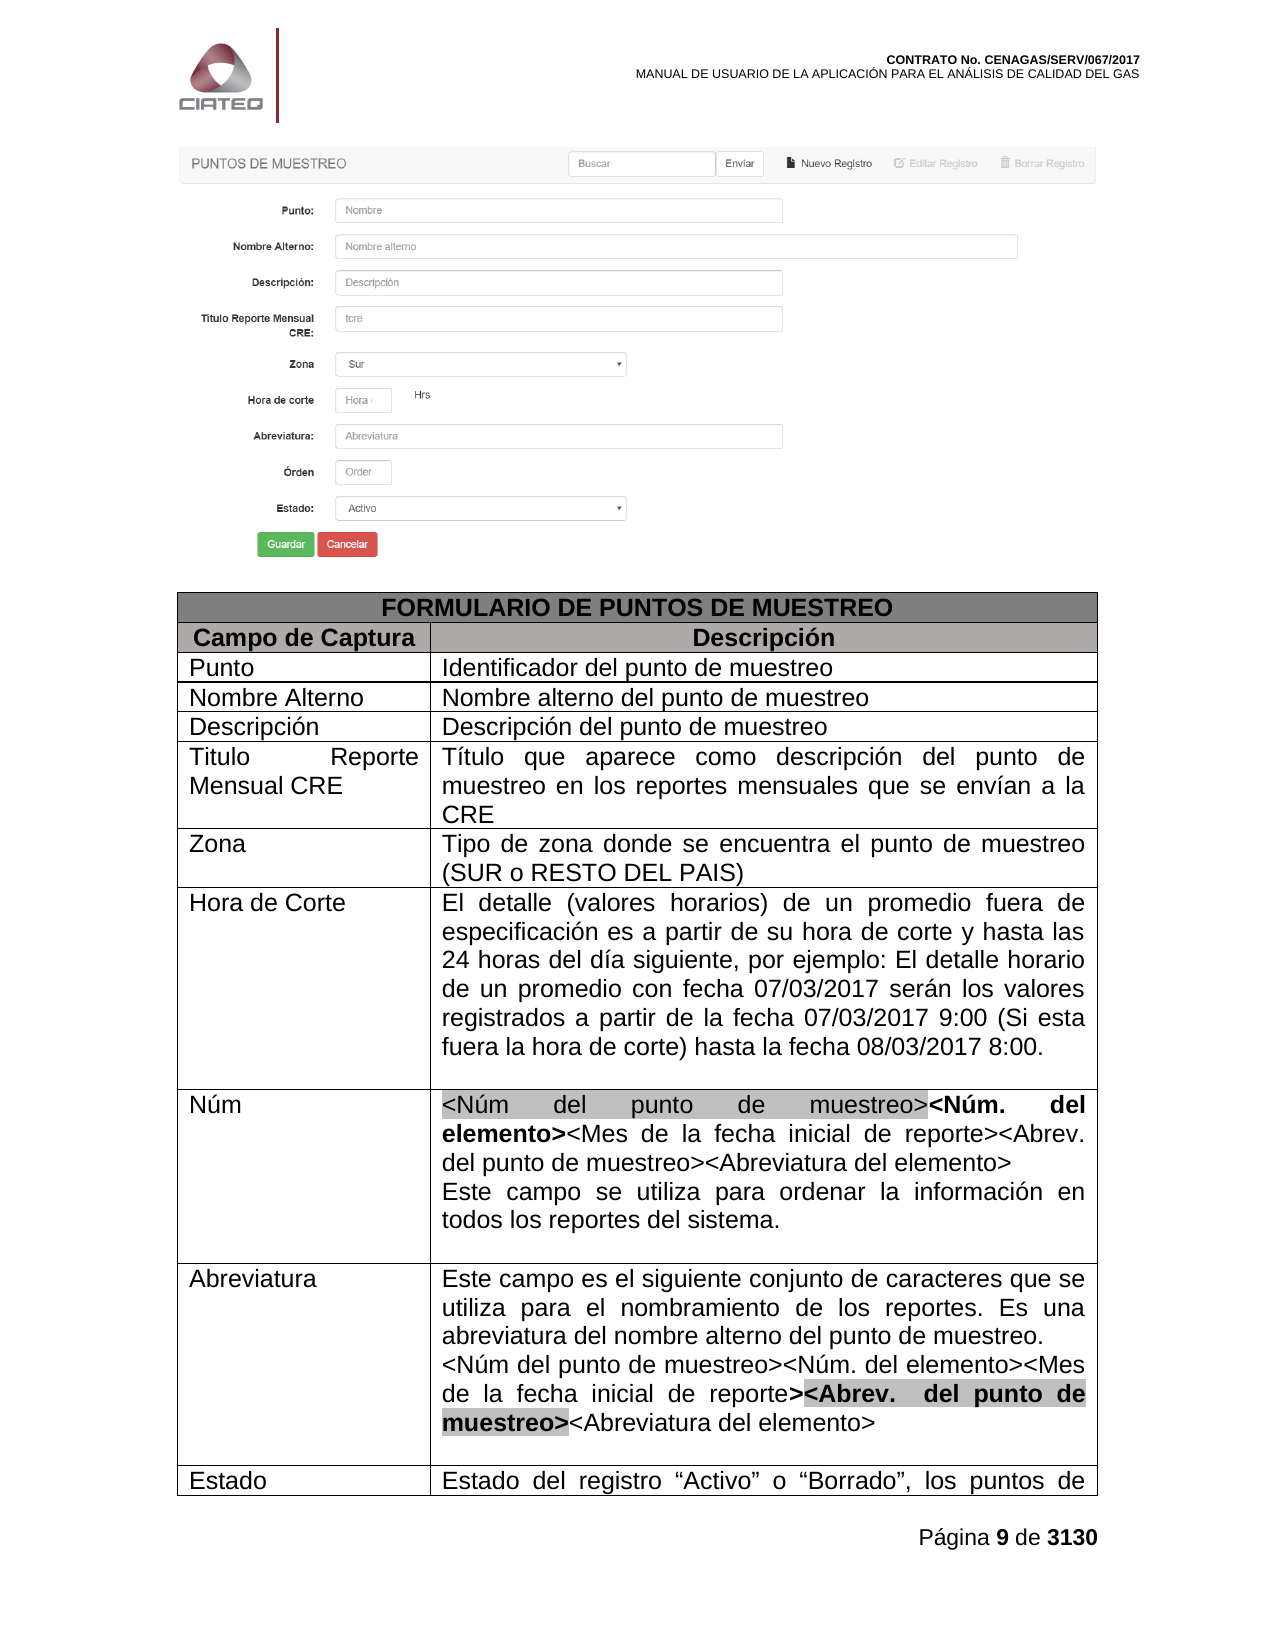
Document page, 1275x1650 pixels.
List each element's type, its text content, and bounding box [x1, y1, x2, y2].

table_cell <Núm del punto de muestreo><Núm. del elemento><Mes de la fecha inicial de reporte><Abrev. del punto de muestreo><Abreviatura del elemento> Este campo se utiliza para ordenar la información en todos los reportes del sistema. [431, 1090, 1097, 1263]
table_cell Punto [178, 653, 430, 681]
table_cell Nombre alterno del punto de muestreo [431, 683, 1097, 711]
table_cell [431, 1466, 1097, 1495]
picture [177, 35, 268, 113]
table_cell Titulo Reporte Mensual CRE [178, 742, 430, 828]
table_cell Título que aparece como descripción del punto de muestreo en los reportes mensuales que se envían a la CRE [431, 742, 1097, 828]
table_cell Núm [178, 1090, 430, 1263]
picture [177, 147, 1098, 564]
table_cell Nombre Alterno [178, 683, 430, 711]
table_cell El detalle (valores horarios) de un promedio fuera de especificación es a partir de su hora de corte y hasta las 24 horas del día siguiente, por ejemplo: El detalle horario de un promedio con fecha 07/03/2017 serán los valores registrados a partir de la fecha 07/03/2017 9:00 (Si esta fuera la hora de corte) hasta la fecha 08/03/2017 8:00. [431, 888, 1097, 1089]
table_cell Tipo de zona donde se encuentra el punto de muestreo (SUR o RESTO DEL PAIS) [431, 829, 1097, 887]
table_cell Estado [178, 1466, 430, 1495]
table_cell Abreviatura [178, 1264, 430, 1465]
table_cell Descripción [178, 712, 430, 741]
table_cell Identificador del punto de muestreo [431, 653, 1097, 681]
table_cell Descripción del punto de muestreo [431, 712, 1097, 741]
table_cell Campo de Captura [178, 623, 430, 652]
table_cell Este campo es el siguiente conjunto de caracteres que se utiliza para el nombramiento de los reportes. Es una abreviatura del nombre alterno del punto de muestreo. <Núm del punto de muestreo><Núm. del elemento><Mes de la fecha inicial de reporte><Abrev. del punto de muestreo><Abreviatura del elemento> [431, 1264, 1097, 1465]
table_cell Zona [178, 829, 430, 887]
table_cell Descripción [431, 623, 1097, 652]
table_header FORMULARIO DE PUNTOS DE MUESTREO [178, 593, 1097, 622]
table_cell Hora de Corte [178, 888, 430, 1089]
